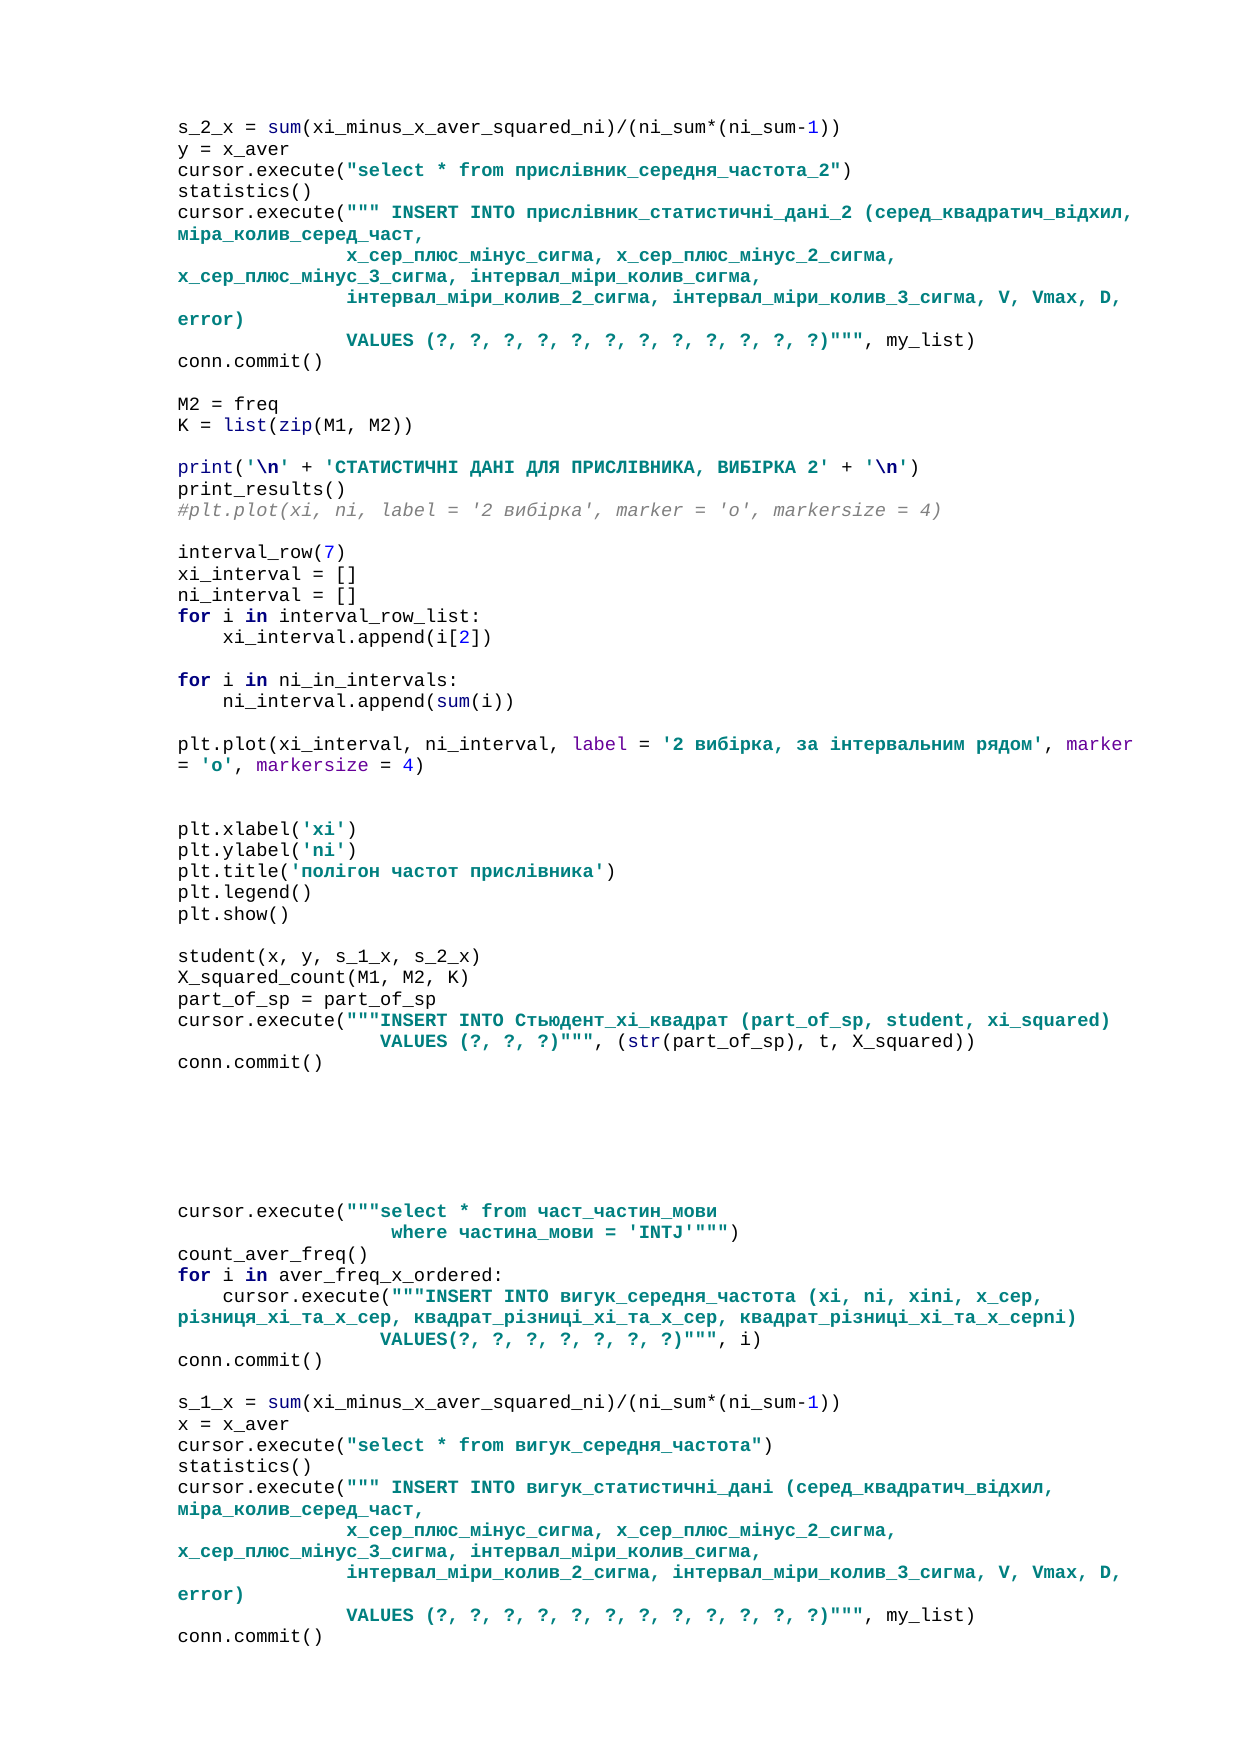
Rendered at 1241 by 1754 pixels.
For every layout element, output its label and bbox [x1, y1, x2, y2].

text [177, 118, 1152, 1648]
